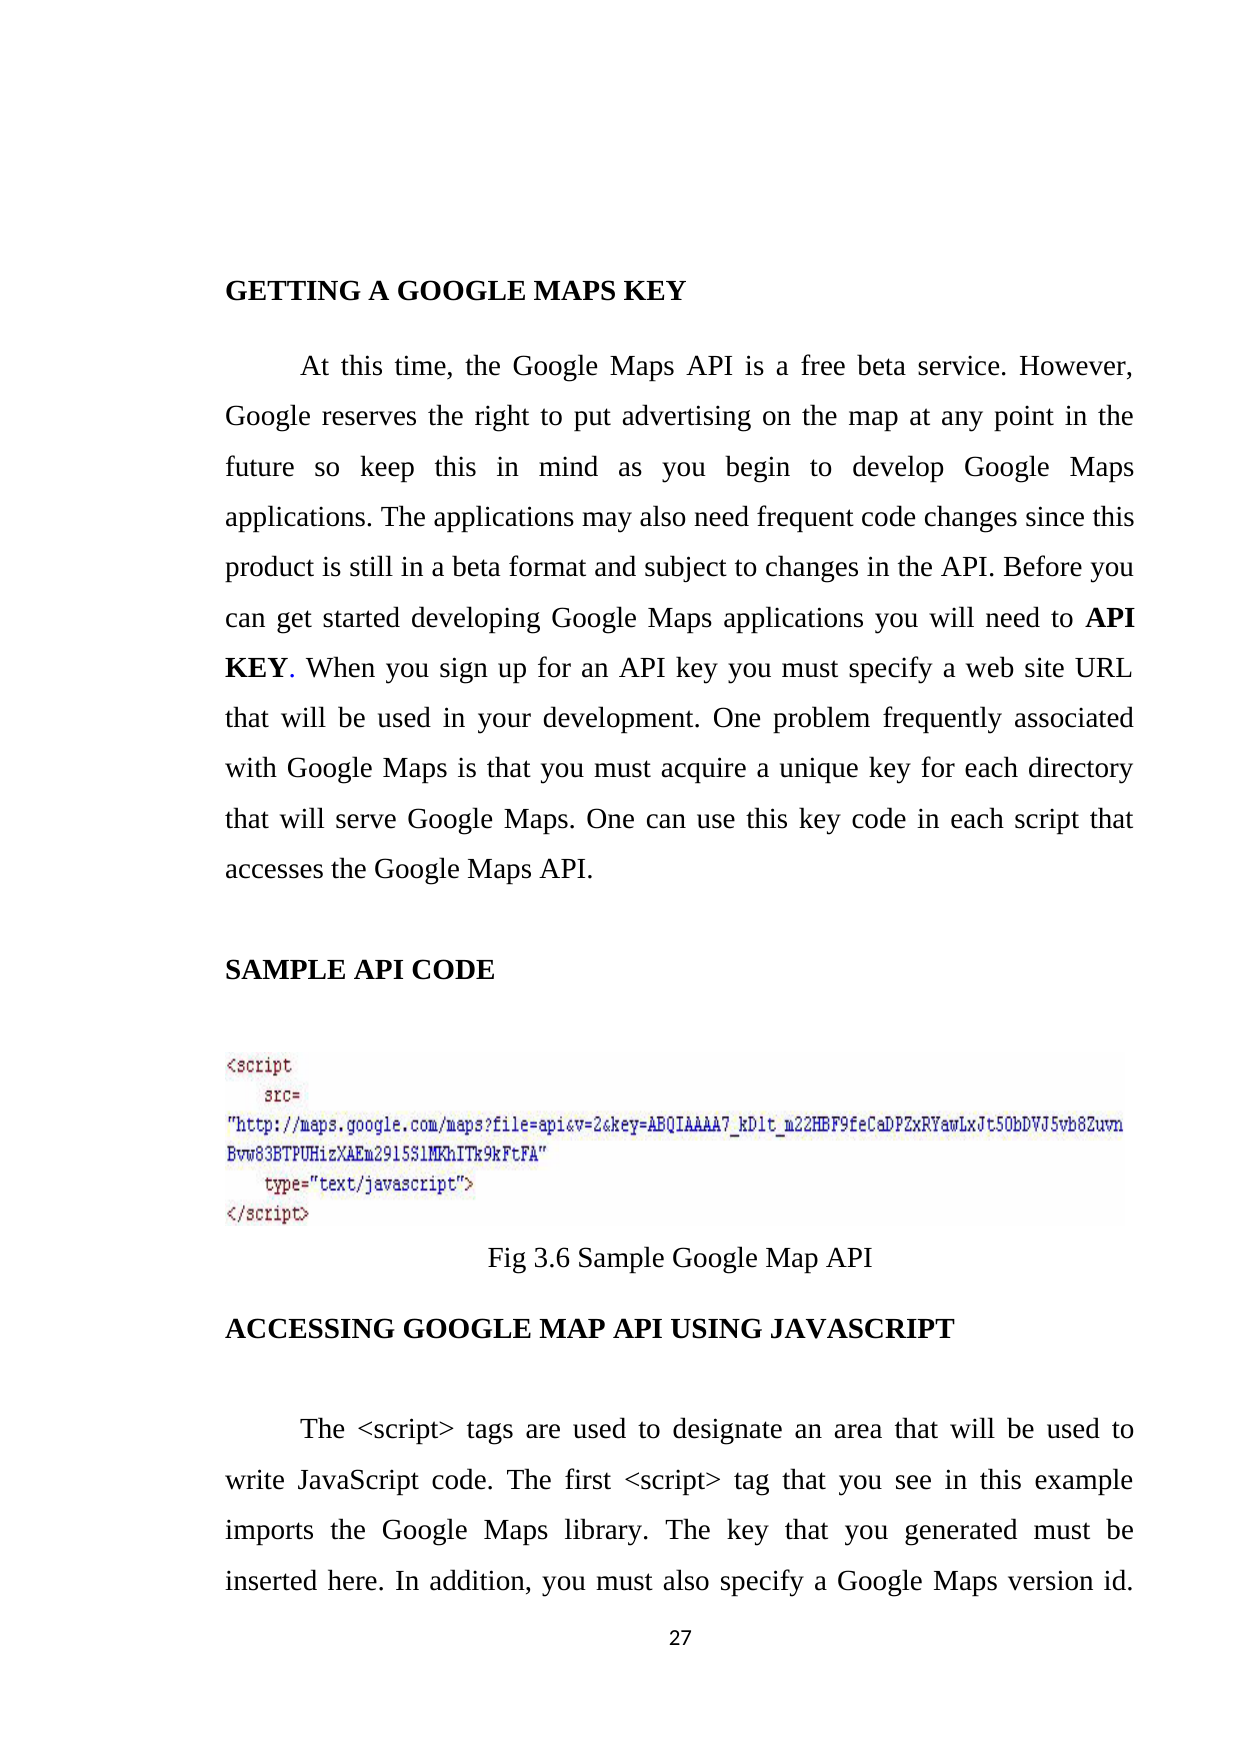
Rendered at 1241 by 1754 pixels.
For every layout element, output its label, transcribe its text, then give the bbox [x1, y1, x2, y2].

text At this time, the Google Maps API is a free beta service. However, Google reserves the right to put advertising on the map at any point in the future so keep this in mind as you begin to develop Google Maps applications. The applications may also need frequent code changes since this product is still in a beta format and subject to changes in the API. Before you can get started developing Google Maps applications you will need to API KEY. When you sign up for an API key you must specify a web site URL that will be used in your development. One problem frequently associated with Google Maps is that you must acquire a unique key for each directory that will serve Google Maps. One can use this key code in each script that accesses the Google Maps API. [225, 348, 1135, 885]
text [225, 1412, 1135, 1596]
text GETTING A GOOGLE MAPS KEY [225, 273, 1135, 307]
text Fig 3.6 Sample Google Map API [225, 1240, 1135, 1273]
text SAMPLE API CODE [225, 952, 1135, 985]
text ACCESSING GOOGLE MAP API USING JAVASCRIPT [225, 1311, 1135, 1344]
